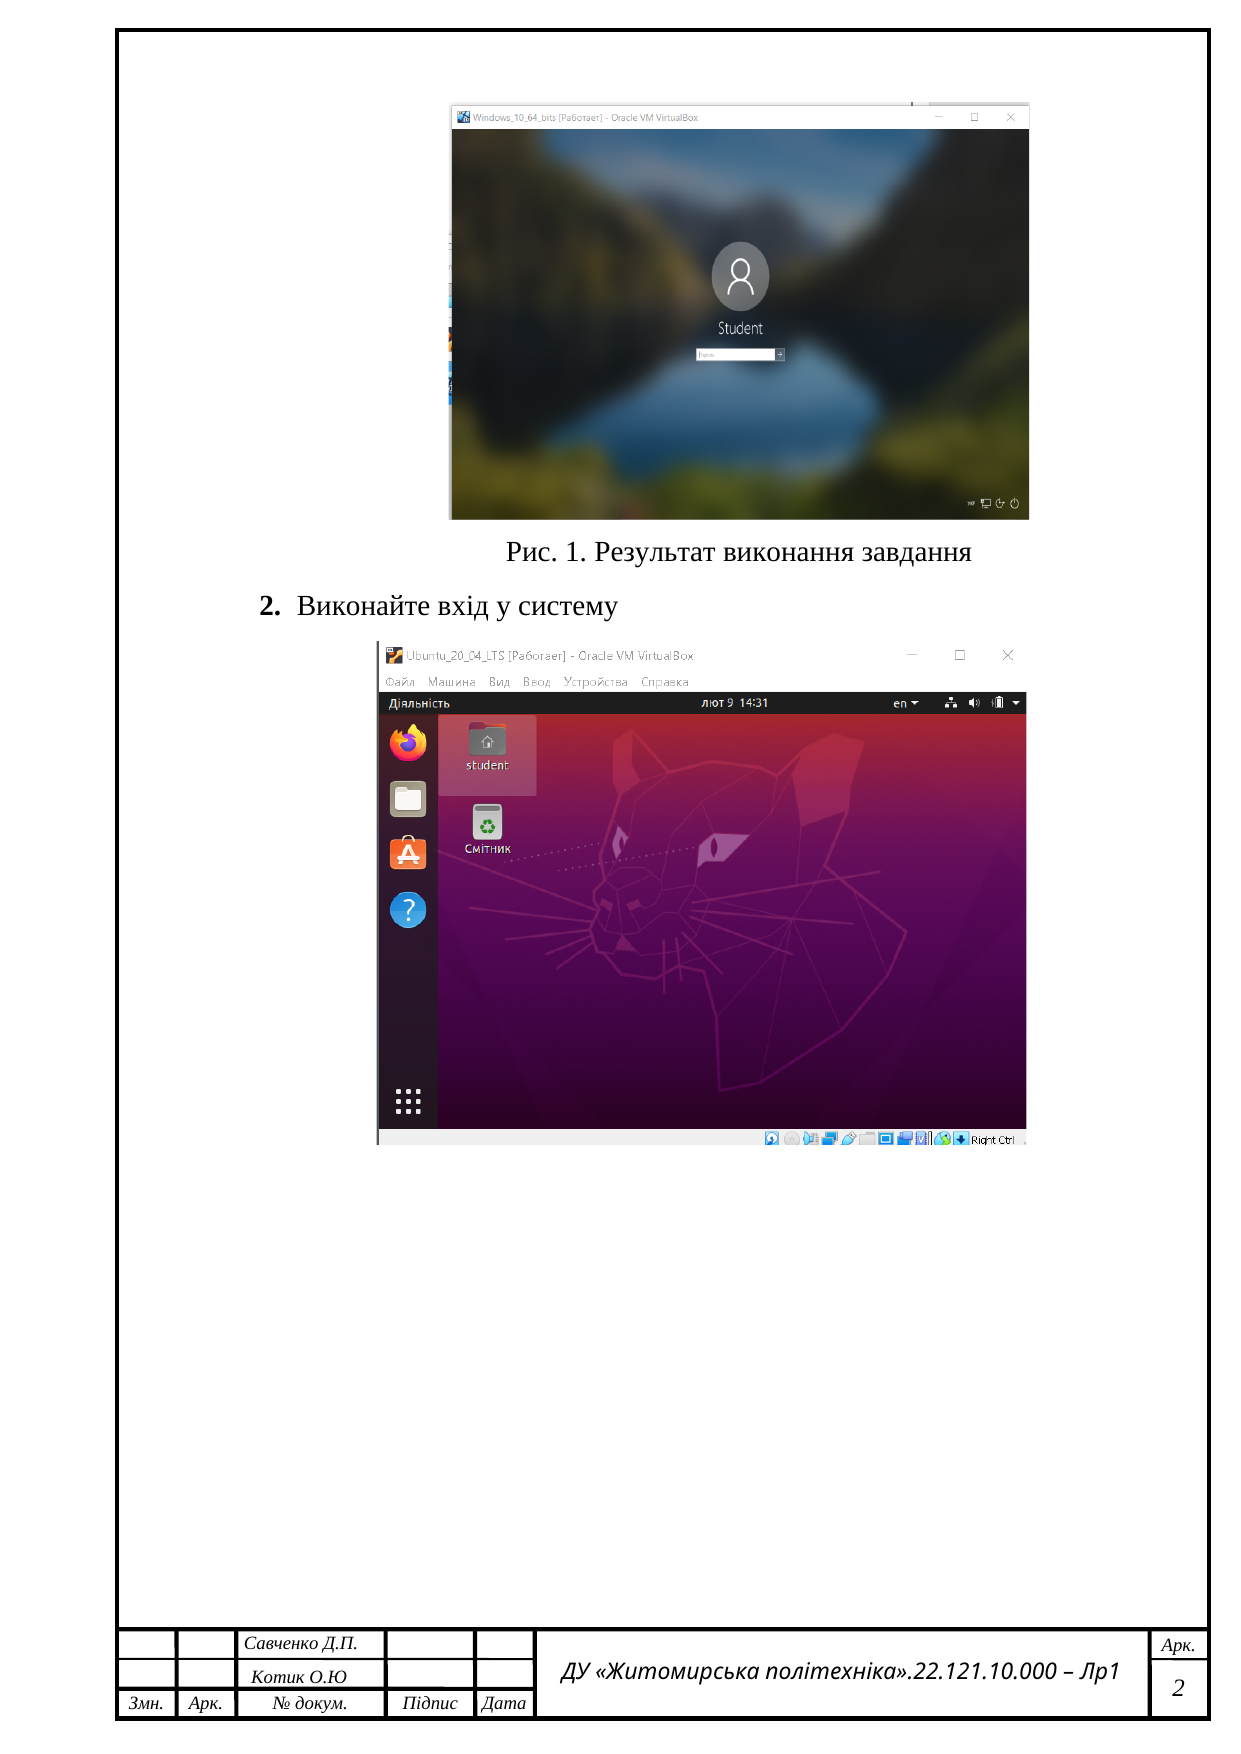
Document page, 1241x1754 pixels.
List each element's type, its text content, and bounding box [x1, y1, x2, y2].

picture [448, 102, 1030, 520]
list Виконайте вхід у систему [259, 588, 1181, 621]
text Рис. 1. Результат виконання завдання [297, 534, 1181, 568]
picture [376, 641, 1027, 1145]
